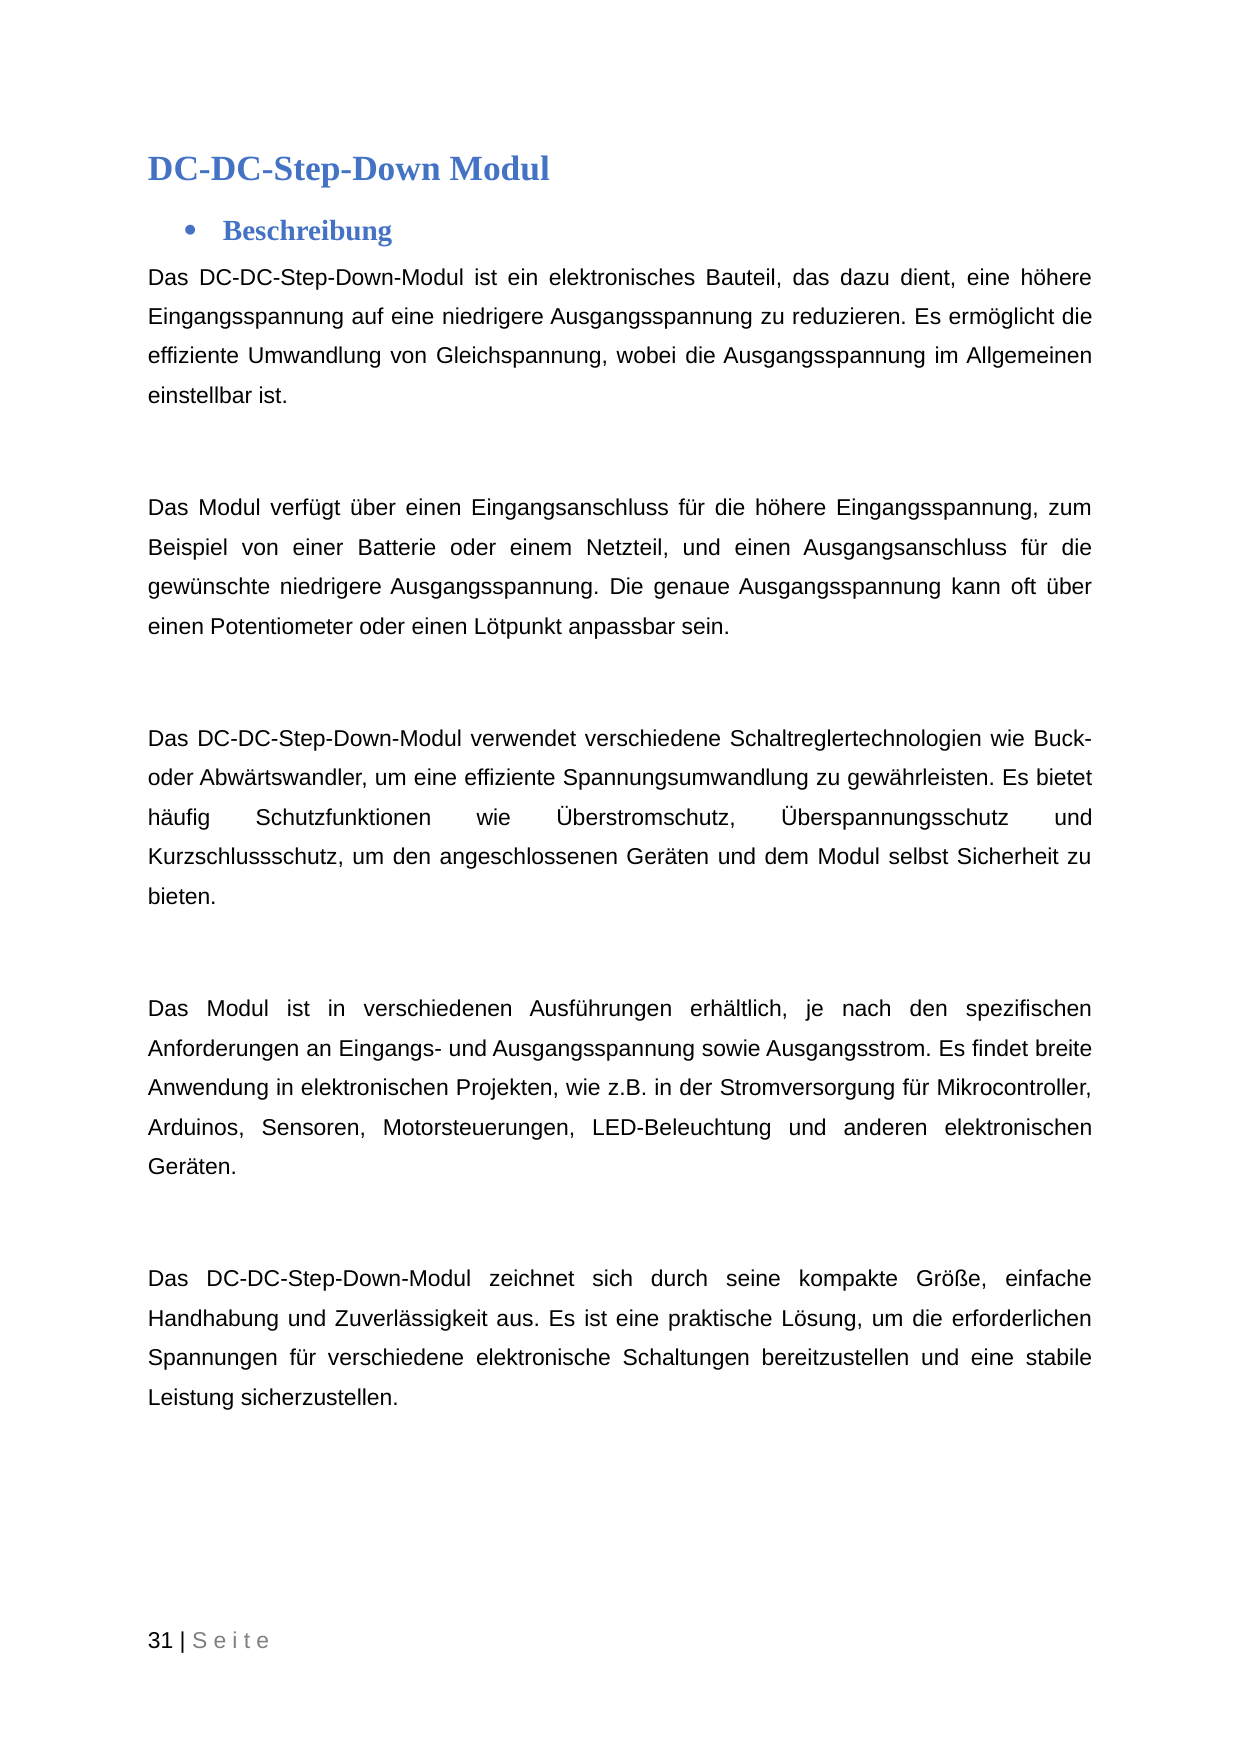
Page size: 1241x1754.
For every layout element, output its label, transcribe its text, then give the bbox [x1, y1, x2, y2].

subtitle DC-DC-Step-Down Modul [148, 148, 1093, 188]
text Das DC-DC-Step-Down-Modul verwendet verschiedene Schaltreglertechnologien wie Buck- oder Abwärtswandler, um eine effiziente Spannungsumwandlung zu gewährleisten. Es bietet häufig Schutzfunktionen wie Überstromschutz, Überspannungsschutz und Kurzschlussschutz, um den angeschlossenen Geräten und dem Modul selbst Sicherheit zu bieten. [148, 725, 1093, 909]
text Das DC-DC-Step-Down-Modul zeichnet sich durch seine kompakte Größe, einfache Handhabung und Zuverlässigkeit aus. Es ist eine praktische Lösung, um die erforderlichen Spannungen für verschiedene elektronische Schaltungen bereitzustellen und eine stabile Leistung sicherzustellen. [148, 1265, 1093, 1410]
text Das Modul ist in verschiedenen Ausführungen erhältlich, je nach den spezifischen Anforderungen an Eingangs- und Ausgangsspannung sowie Ausgangsstrom. Es findet breite Anwendung in elektronischen Projekten, wie z.B. in der Stromversorgung für Mikrocontroller, Arduinos, Sensoren, Motorsteuerungen, LED-Beleuchtung und anderen elektronischen Geräten. [148, 995, 1093, 1179]
text Beschreibung [185, 213, 1093, 247]
text Das DC-DC-Step-Down-Modul ist ein elektronisches Bauteil, das dazu dient, eine höhere Eingangsspannung auf eine niedrigere Ausgangsspannung zu reduzieren. Es ermöglicht die effiziente Umwandlung von Gleichspannung, wobei die Ausgangsspannung im Allgemeinen einstellbar ist. [148, 263, 1093, 408]
text Das Modul verfügt über einen Eingangsanschluss für die höhere Eingangsspannung, zum Beispiel von einer Batterie oder einem Netzteil, und einen Ausgangsanschluss für die gewünschte niedrigere Ausgangsspannung. Die genaue Ausgangsspannung kann oft über einen Potentiometer oder einen Lötpunkt anpassbar sein. [148, 494, 1093, 639]
